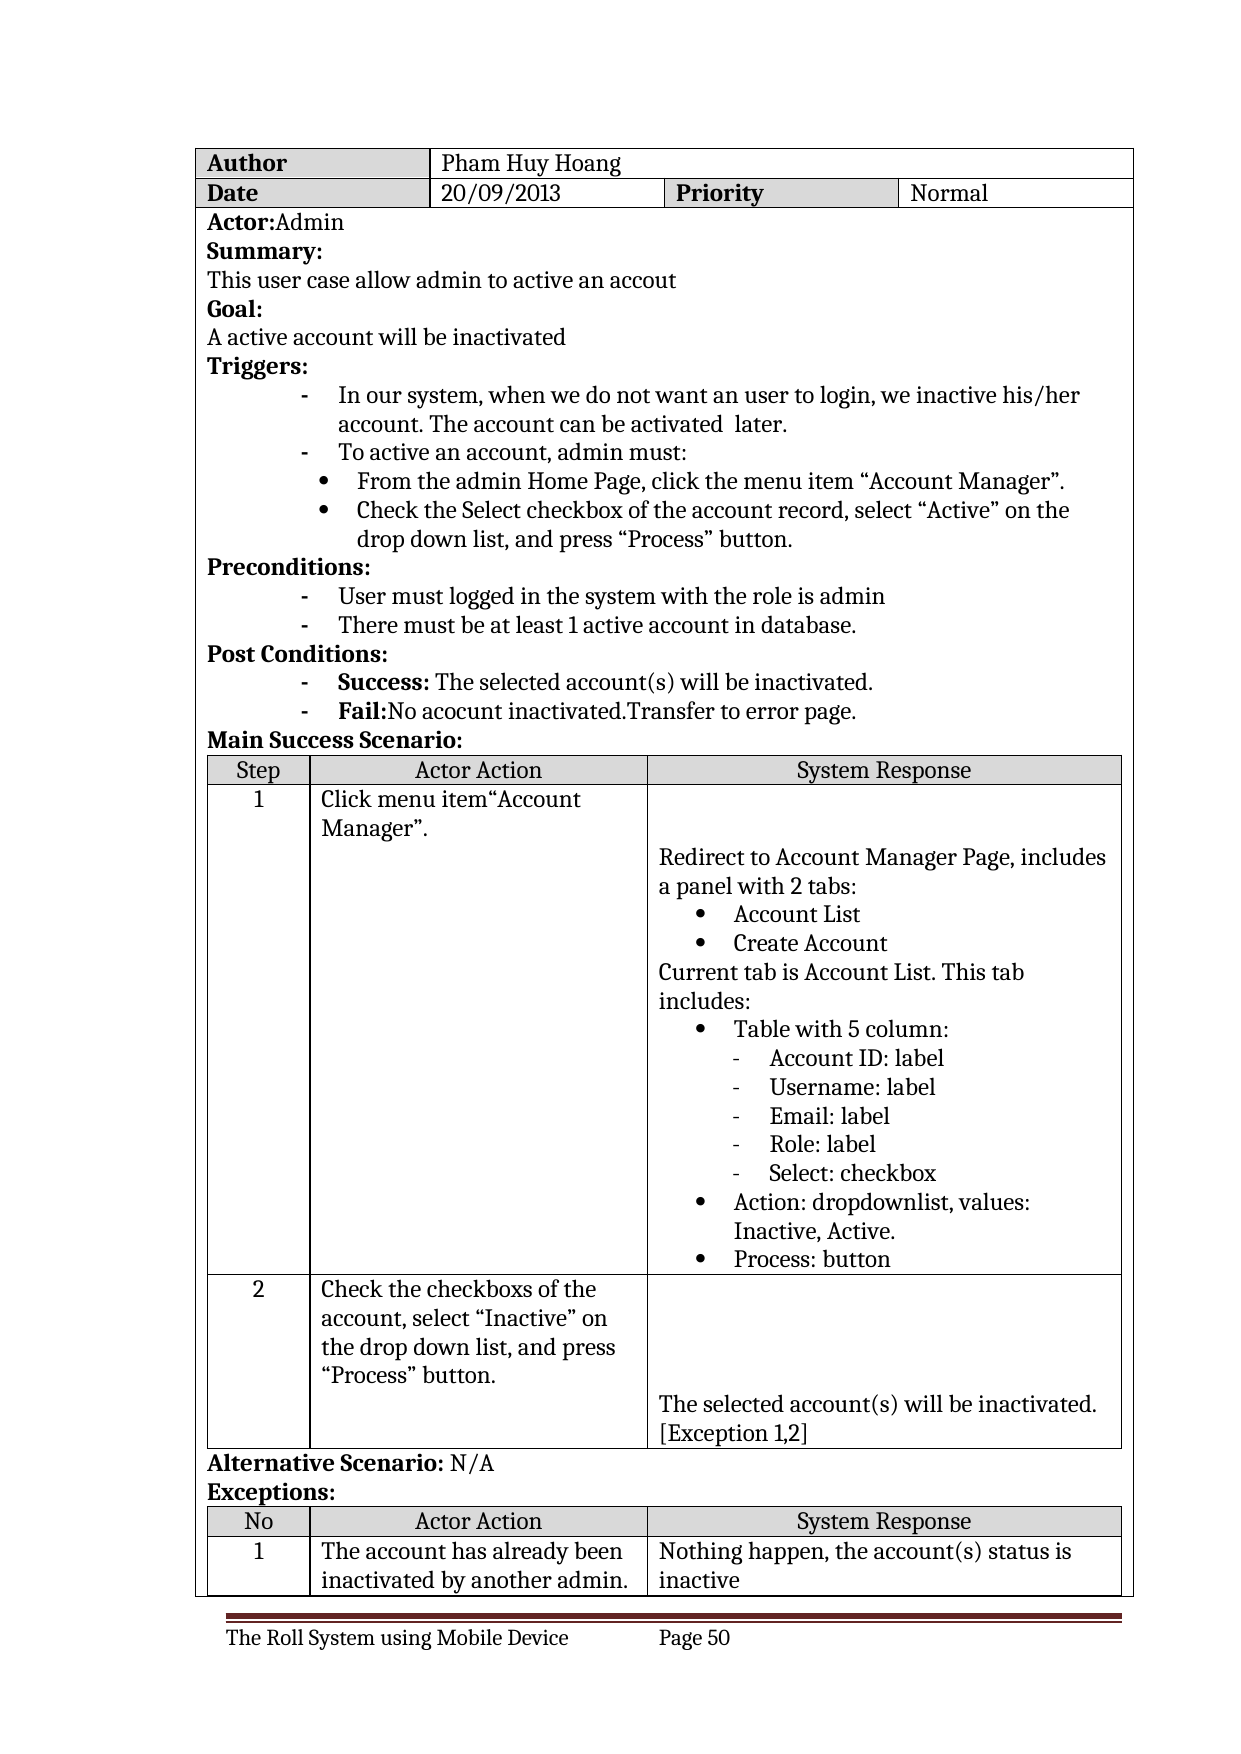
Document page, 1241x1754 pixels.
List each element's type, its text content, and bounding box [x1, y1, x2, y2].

table_cell Date [196, 179, 429, 207]
table_cell Priority [665, 179, 898, 207]
table_cell Pham Huy Hoang [431, 149, 1133, 177]
table_cell 20/09/2013 [431, 179, 664, 207]
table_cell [196, 208, 1133, 1596]
table_cell Normal [899, 179, 1133, 207]
table_cell Author [196, 149, 429, 177]
